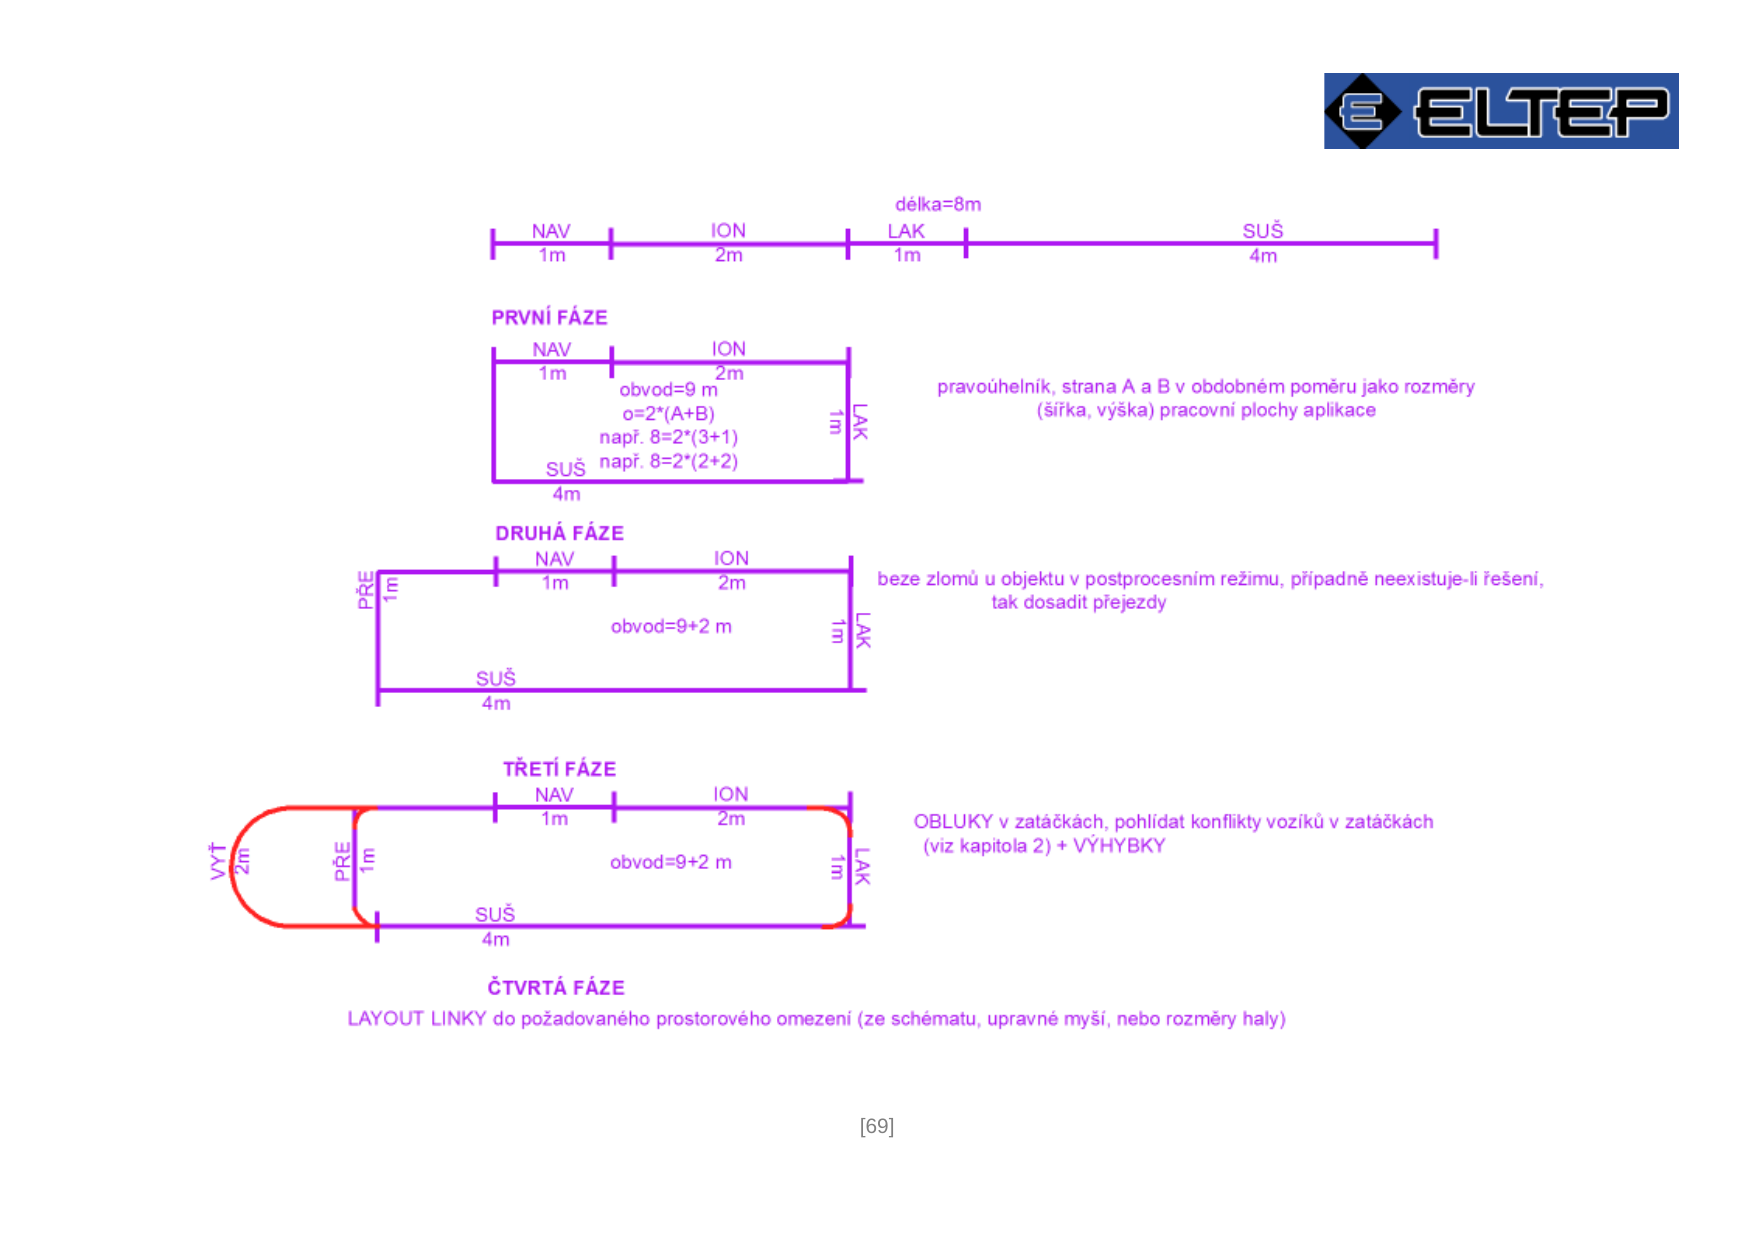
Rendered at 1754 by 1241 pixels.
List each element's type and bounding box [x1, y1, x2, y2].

picture [198, 176, 1555, 1076]
picture [1324, 73, 1679, 149]
